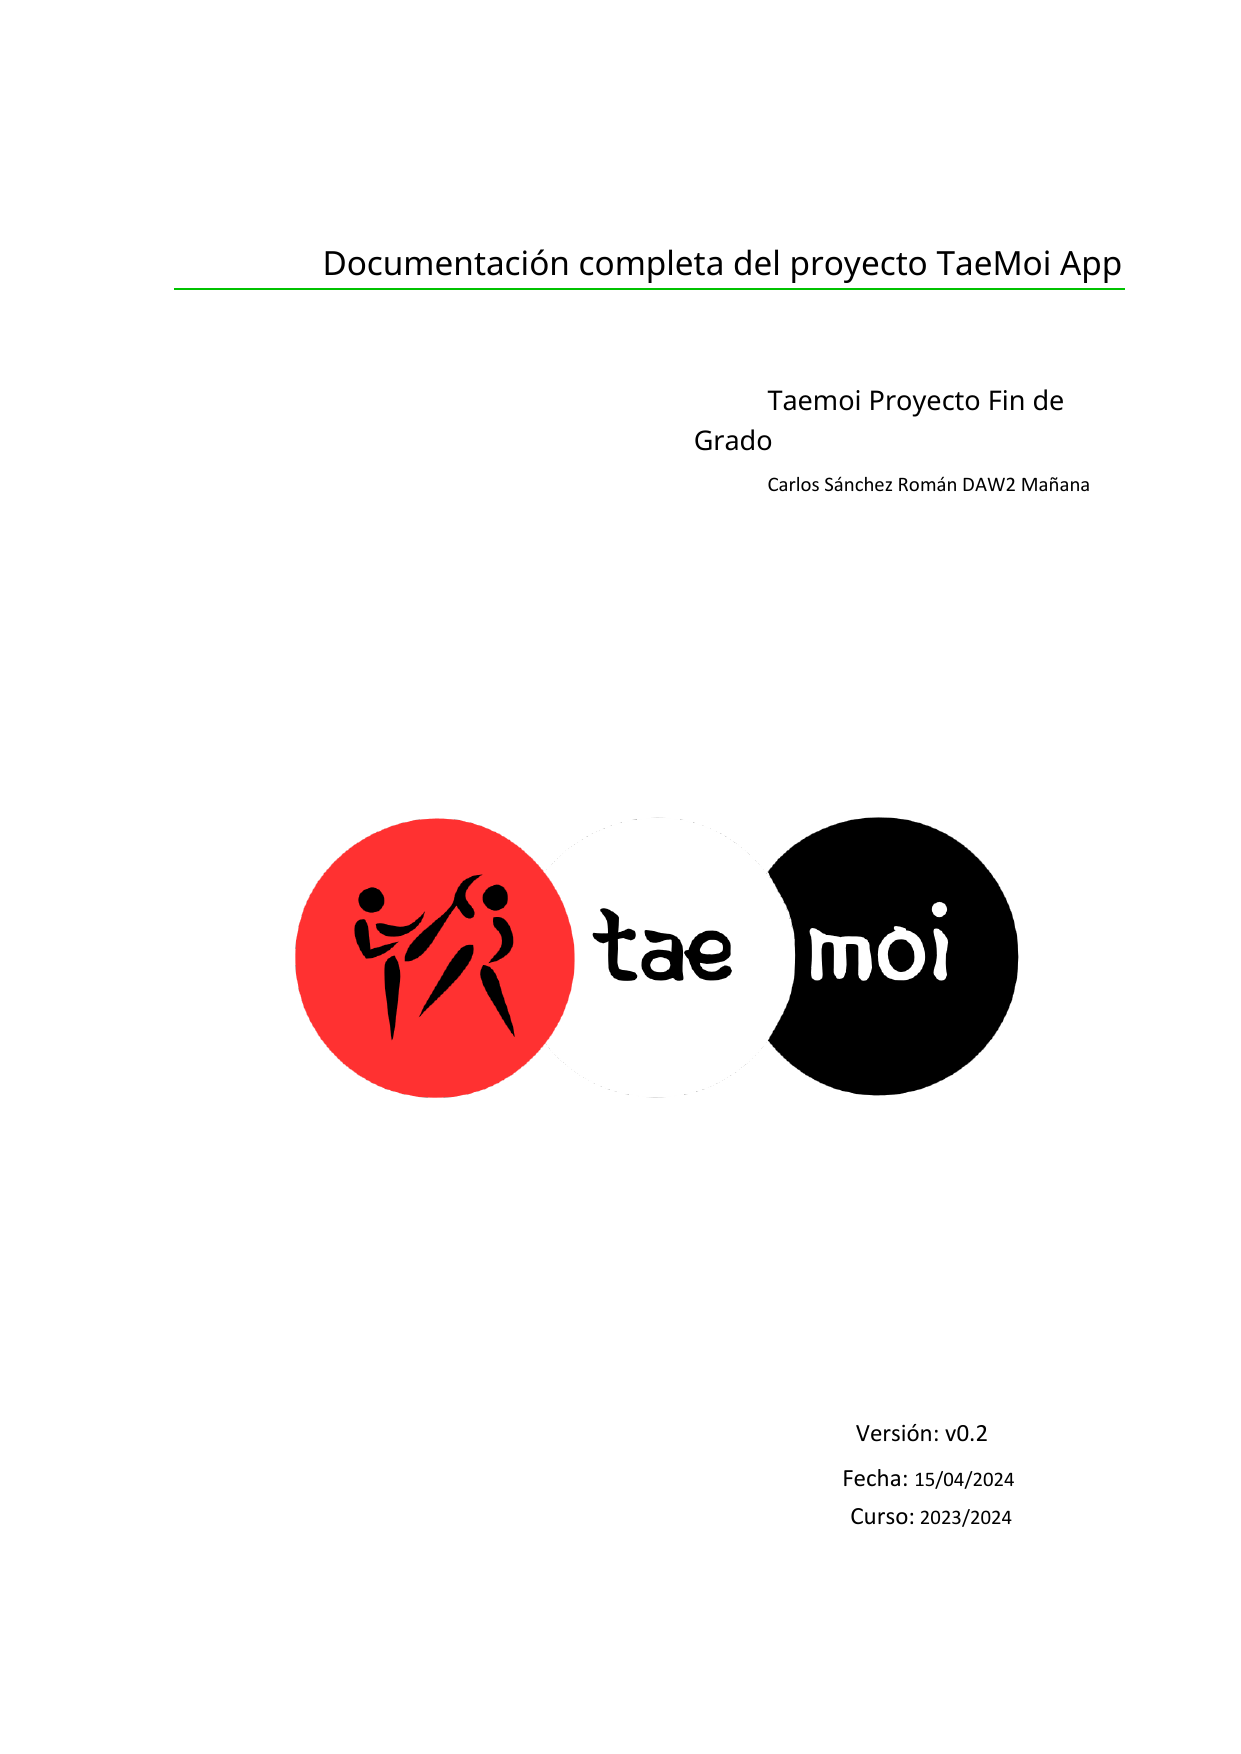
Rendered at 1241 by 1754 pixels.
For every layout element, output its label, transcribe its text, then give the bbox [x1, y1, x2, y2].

text Versión: v0.2 [176, 1417, 1139, 1447]
text Documentación completa del proyecto TaeMoi App [177, 239, 1123, 285]
text Carlos Sánchez Román DAW2 Mañana [693, 471, 1139, 497]
text Taemoi Proyecto Fin de Grado [693, 381, 1139, 458]
text Curso: 2023/2024 [176, 1501, 1139, 1531]
picture [290, 734, 1026, 1175]
text Fecha: 15/04/2024 [176, 1462, 1139, 1492]
